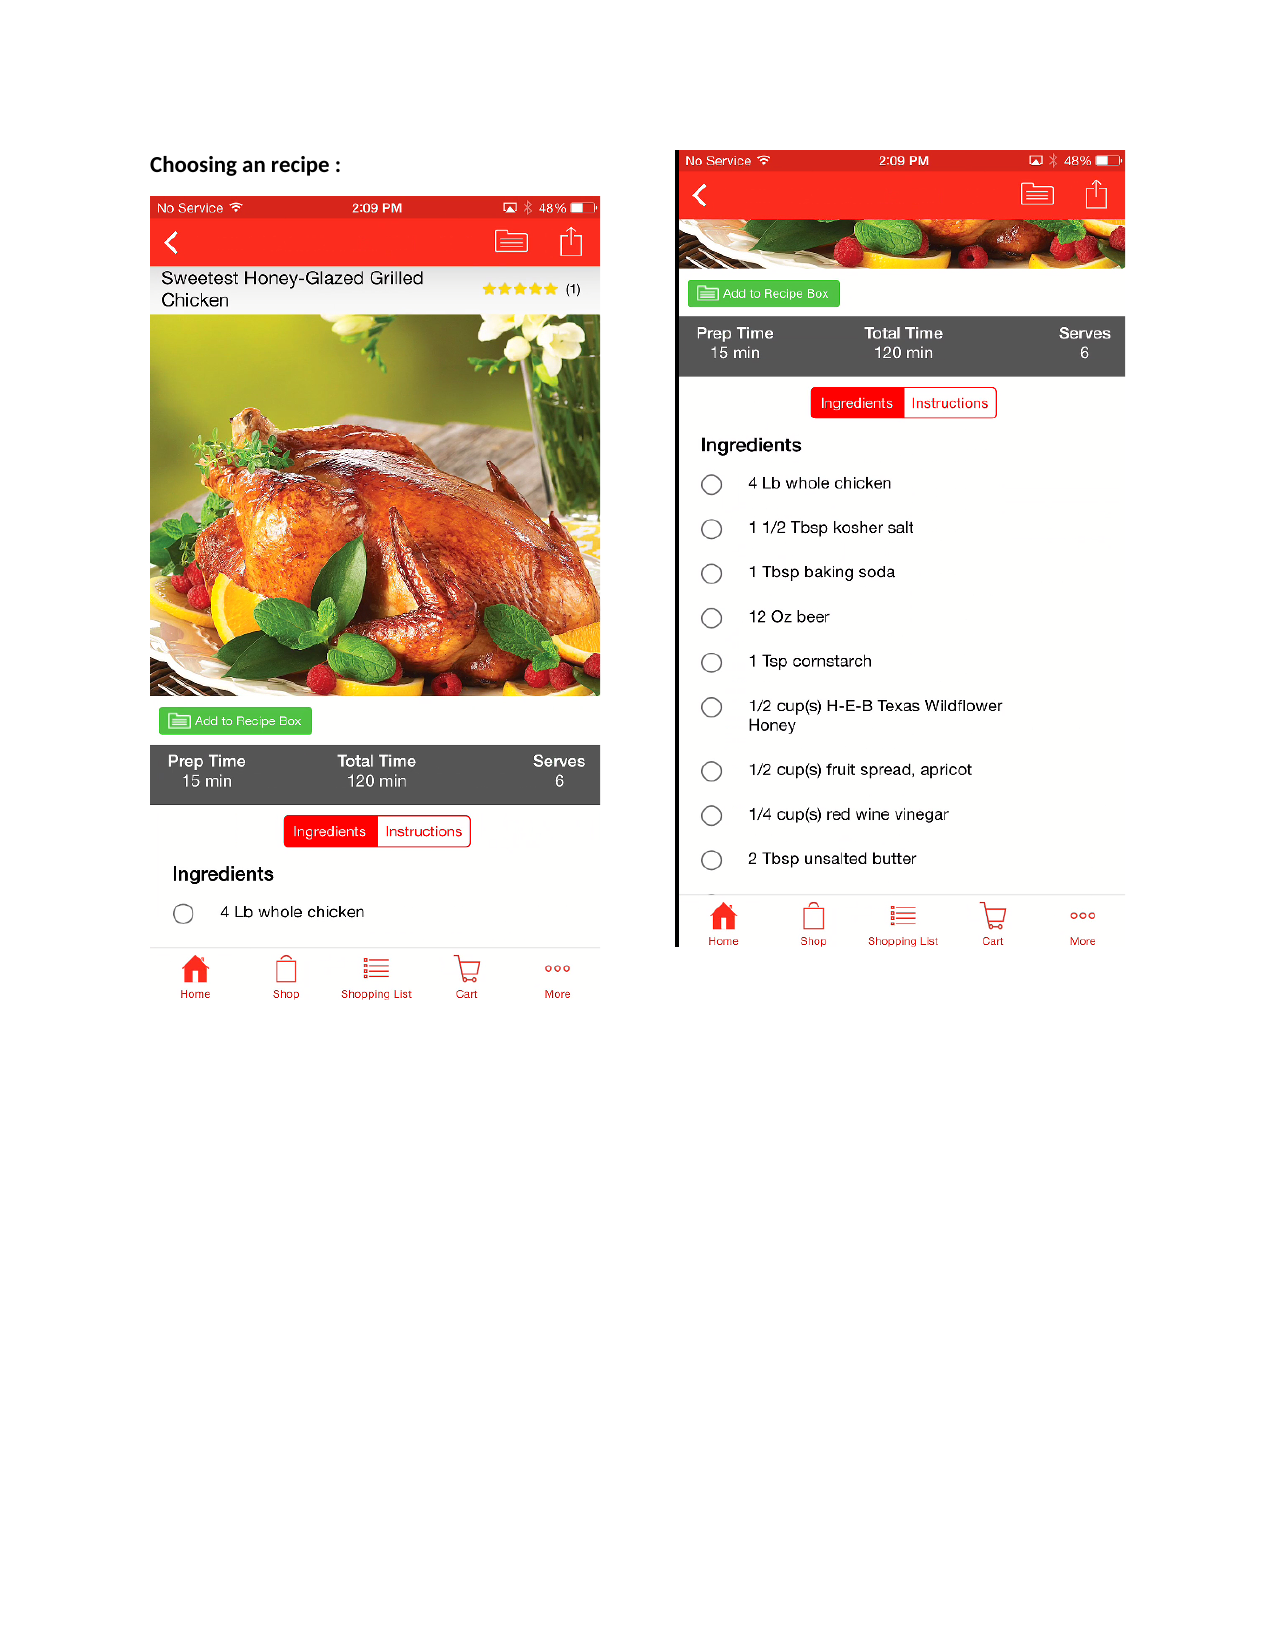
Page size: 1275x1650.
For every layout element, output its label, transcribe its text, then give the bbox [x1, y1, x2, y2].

picture [675, 150, 1125, 947]
picture [150, 196, 600, 1000]
text Choosing an recipe : [150, 150, 600, 178]
